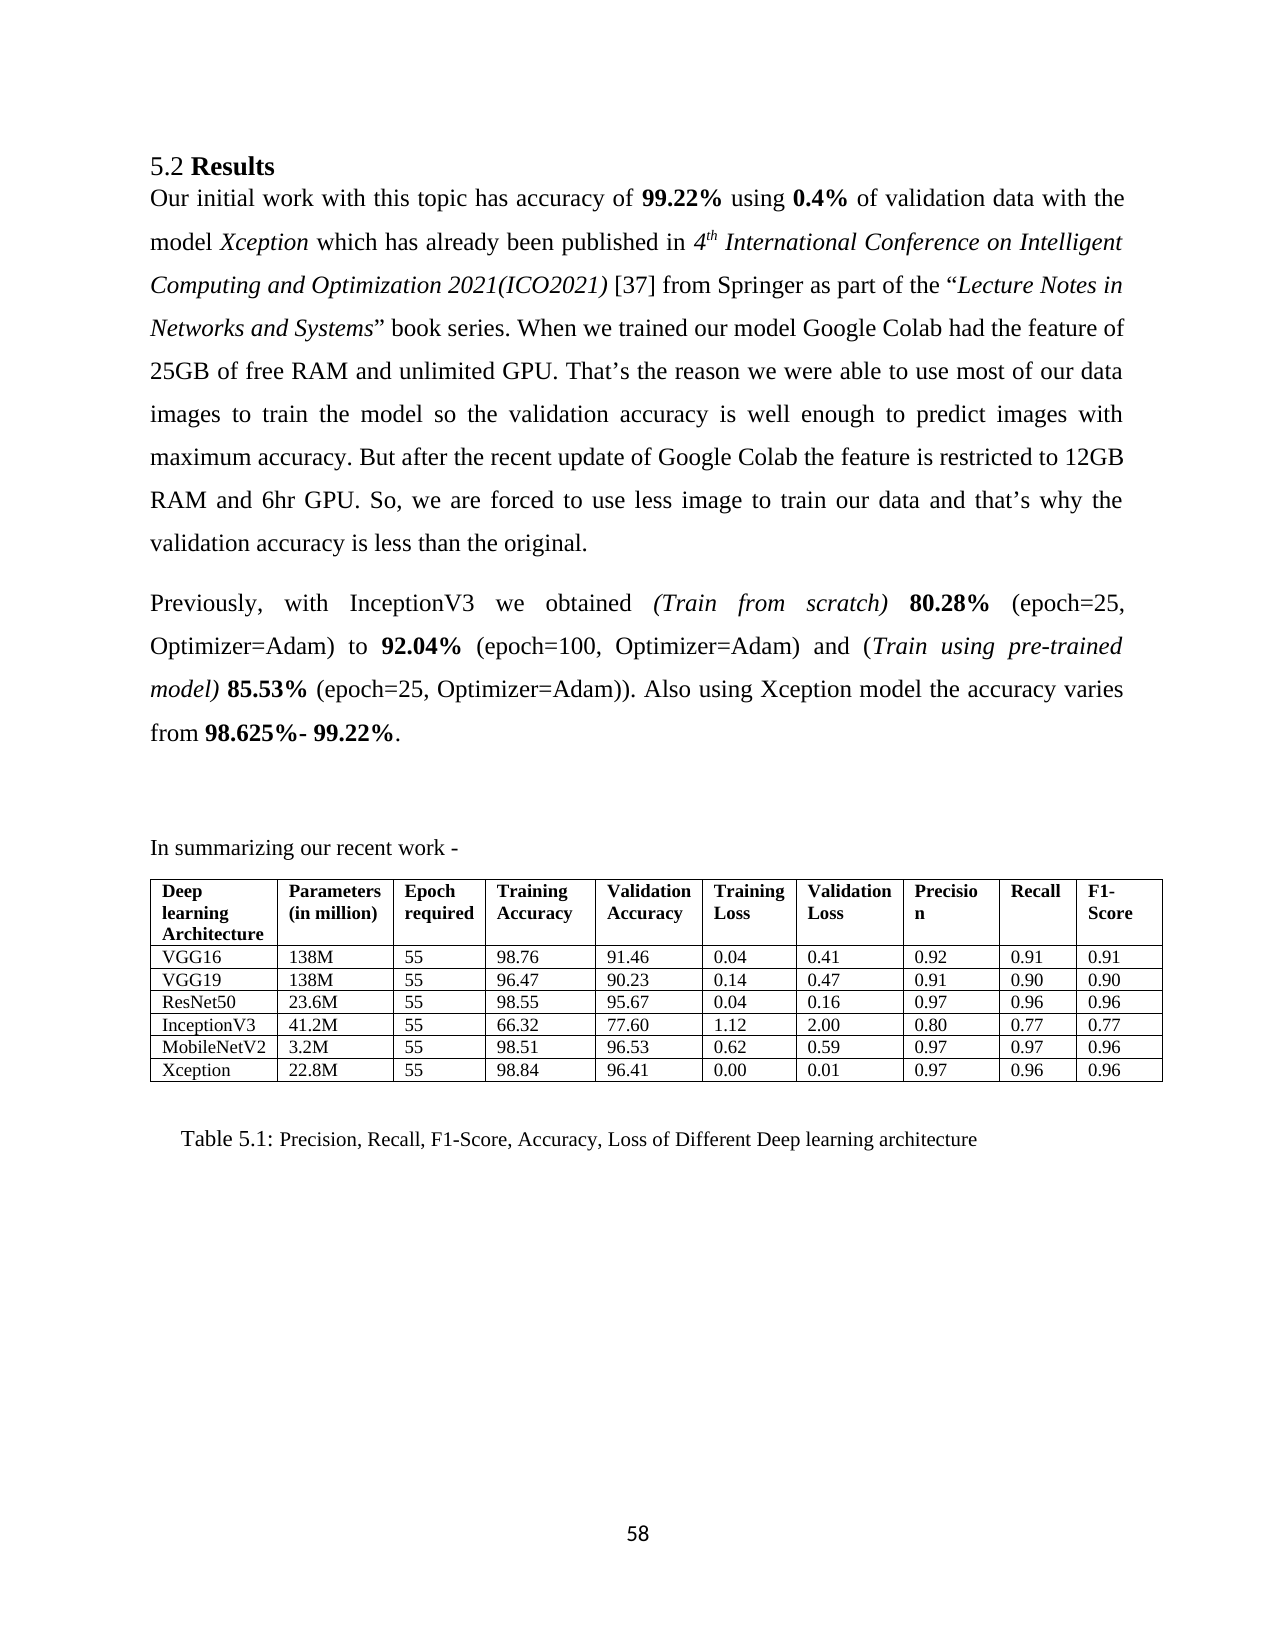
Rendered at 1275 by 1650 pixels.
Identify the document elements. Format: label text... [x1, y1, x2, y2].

table_cell InceptionV3 [151, 1014, 277, 1035]
table_header Training Accuracy [486, 880, 595, 945]
text In summarizing our recent work - [150, 834, 1125, 860]
table_cell 0.90 [1077, 969, 1162, 990]
table_header F1-Score [1077, 880, 1162, 945]
table_cell Xception [151, 1059, 277, 1081]
table_cell 55 [394, 1014, 485, 1035]
table_cell 98.55 [486, 991, 595, 1013]
table_cell 0.16 [797, 991, 903, 1013]
table_cell 0.91 [1000, 946, 1076, 967]
table_cell 23.6M [278, 991, 393, 1013]
table_header Precision [904, 880, 999, 945]
text Our initial work with this topic has accuracy of 99.22% using 0.4% of validation data with the model Xception which has already been published in 4th International Conference on Intelligent Computing and Optimization 2021(ICO2021) [37] from Springer as part of the “Lecture Notes in Networks and Systems” book series. When we trained our model Google Colab had the feature of 25GB of free RAM and unlimited GPU. That’s the reason we were able to use most of our data images to train the model so the validation accuracy is well enough to predict images with maximum accuracy. But after the recent update of Google Colab the feature is restricted to 12GB RAM and 6hr GPU. So, we are forced to use less image to train our data and that’s why the validation accuracy is less than the original. [150, 183, 1125, 557]
table_cell 0.04 [703, 991, 796, 1013]
table_header Training Loss [703, 880, 796, 945]
table_cell 90.23 [596, 969, 702, 990]
table_cell 95.67 [596, 991, 702, 1013]
table_header Parameters (in million) [278, 880, 393, 945]
table_cell 0.04 [703, 946, 796, 967]
table_cell 138M [278, 969, 393, 990]
table_cell 0.91 [904, 969, 999, 990]
table_cell 0.90 [1000, 969, 1076, 990]
table_header Deep learning Architecture [151, 880, 277, 945]
table_cell 0.80 [904, 1014, 999, 1035]
table_cell 0.14 [703, 969, 796, 990]
table_cell 0.01 [797, 1059, 903, 1081]
table_cell 2.00 [797, 1014, 903, 1035]
table_cell 22.8M [278, 1059, 393, 1081]
table_cell MobileNetV2 [151, 1036, 277, 1058]
table_cell 0.97 [904, 1059, 999, 1081]
table_header Epoch required [394, 880, 485, 945]
table_cell 0.91 [1077, 946, 1162, 967]
table_cell 96.53 [596, 1036, 702, 1058]
table_cell 0.96 [1077, 991, 1162, 1013]
table_cell VGG16 [151, 946, 277, 967]
table_cell 0.97 [904, 1036, 999, 1058]
table_cell 0.96 [1000, 991, 1076, 1013]
table_cell 0.47 [797, 969, 903, 990]
table_cell 0.62 [703, 1036, 796, 1058]
table_cell 98.76 [486, 946, 595, 967]
table_cell 77.60 [596, 1014, 702, 1035]
table_cell 0.77 [1077, 1014, 1162, 1035]
table_cell 96.47 [486, 969, 595, 990]
table_cell 41.2M [278, 1014, 393, 1035]
table_cell 66.32 [486, 1014, 595, 1035]
table_cell 0.97 [904, 991, 999, 1013]
table_cell 55 [394, 1059, 485, 1081]
table_cell 0.59 [797, 1036, 903, 1058]
table_cell 1.12 [703, 1014, 796, 1035]
table_cell 0.97 [1000, 1036, 1076, 1058]
table_cell 55 [394, 969, 485, 990]
table_header Validation Loss [797, 880, 903, 945]
subtitle 5.2 Results [150, 150, 1125, 181]
table_header Recall [1000, 880, 1076, 945]
table_cell 0.00 [703, 1059, 796, 1081]
table_cell 98.51 [486, 1036, 595, 1058]
table_cell 55 [394, 991, 485, 1013]
table_cell 55 [394, 946, 485, 967]
table_cell 3.2M [278, 1036, 393, 1058]
table_cell 55 [394, 1036, 485, 1058]
table_cell 0.96 [1077, 1059, 1162, 1081]
table_cell 0.77 [1000, 1014, 1076, 1035]
table_cell ResNet50 [151, 991, 277, 1013]
text Previously, with InceptionV3 we obtained (Train from scratch) 80.28% (epoch=25, Optimizer=Adam) to 92.04% (epoch=100, Optimizer=Adam) and (Train using pre-trained model) 85.53% (epoch=25, Optimizer=Adam)). Also using Xception model the accuracy varies from 98.625%- 99.22%. [150, 588, 1125, 747]
table_header Validation Accuracy [596, 880, 702, 945]
table_cell 98.84 [486, 1059, 595, 1081]
table_cell 91.46 [596, 946, 702, 967]
table_cell 0.41 [797, 946, 903, 967]
table_cell 138M [278, 946, 393, 967]
table_cell 0.96 [1000, 1059, 1076, 1081]
table_cell 0.92 [904, 946, 999, 967]
table_cell 0.96 [1077, 1036, 1162, 1058]
table_cell VGG19 [151, 969, 277, 990]
table_cell 96.41 [596, 1059, 702, 1081]
